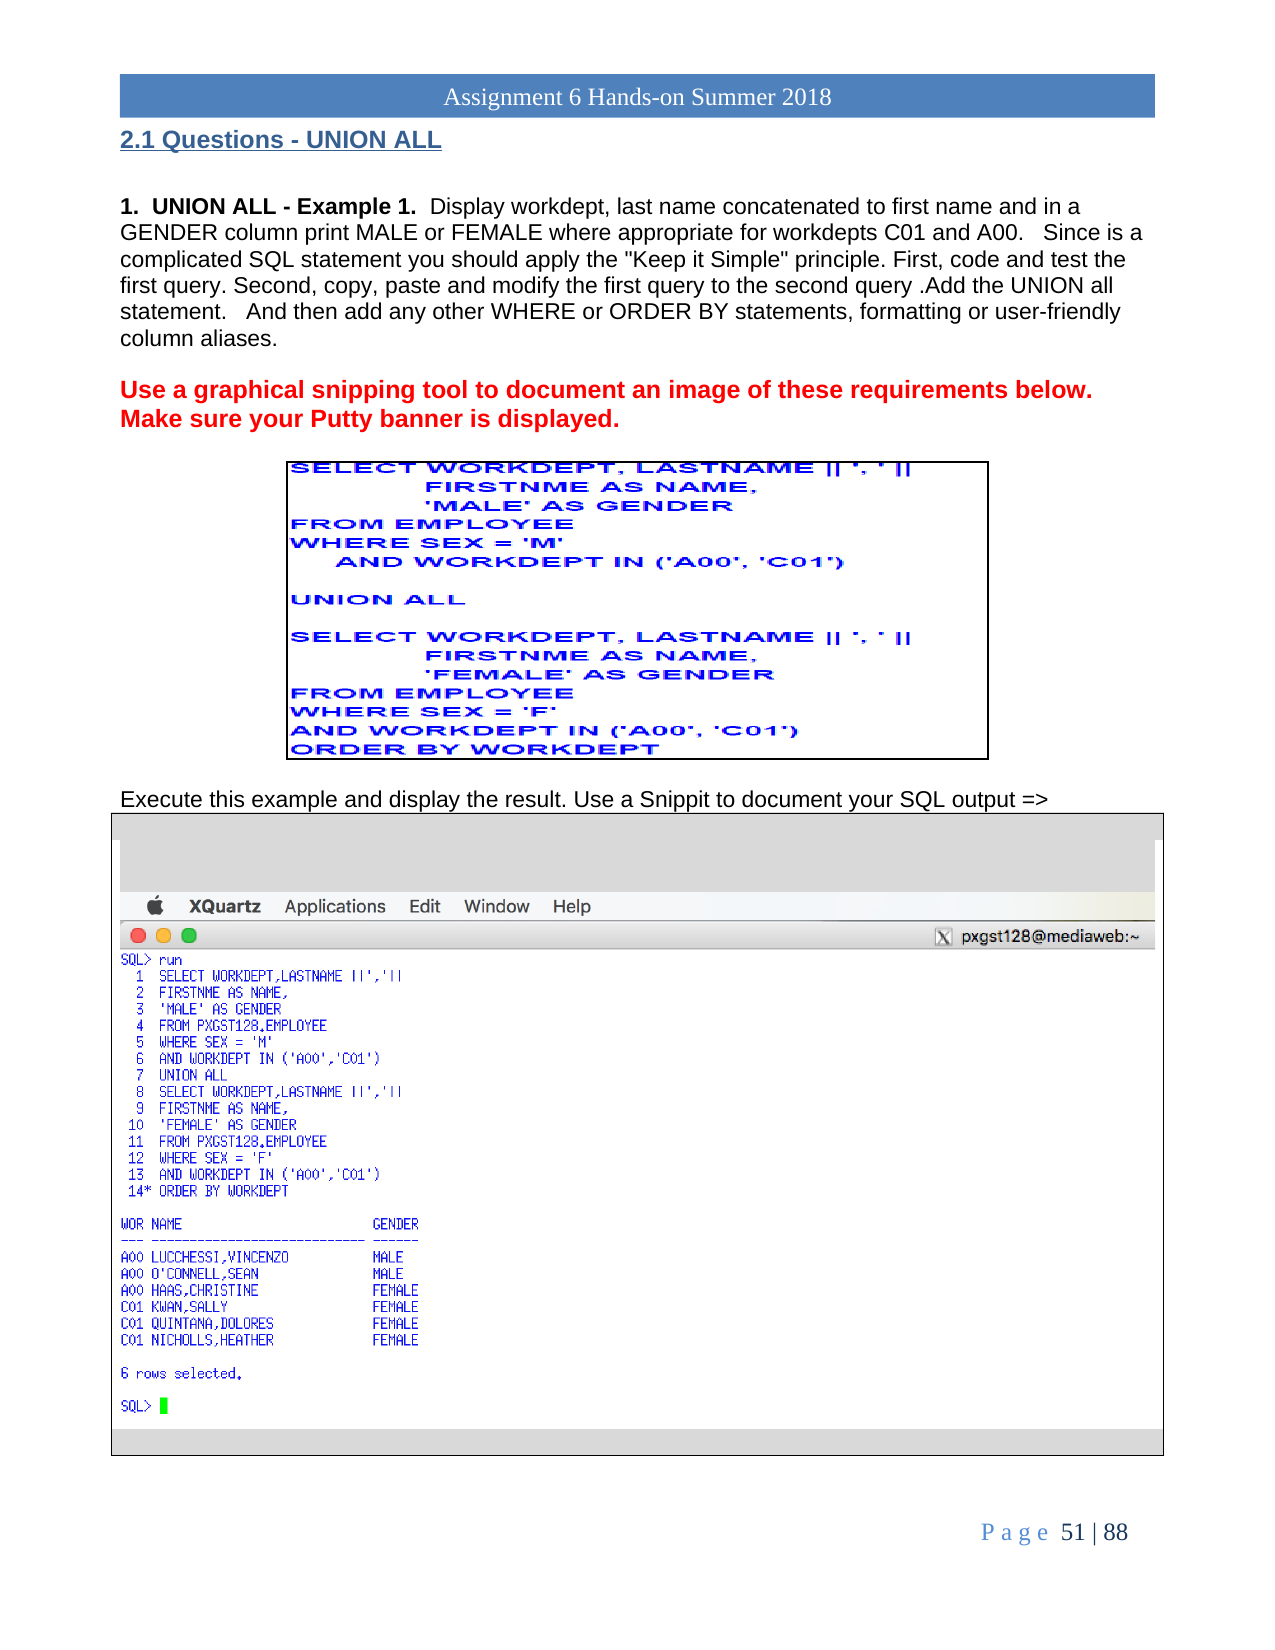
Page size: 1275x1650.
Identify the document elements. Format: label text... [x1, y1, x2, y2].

text Execute this example and display the result. Use a Snippit to document your SQL output => [120, 786, 1155, 812]
text Use a graphical snipping tool to document an image of these requirements below. [120, 375, 1155, 404]
picture [288, 463, 987, 758]
subtitle 2.1 Questions - UNION ALL [120, 118, 1155, 154]
text Make sure your Putty banner is displayed. [120, 404, 1155, 432]
text 1. UNION ALL - Example 1. Display workdept, last name concatenated to first name and in a GENDER column print MALE or FEMALE where appropriate for workdepts C01 and A00. Since is a complicated SQL statement you should apply the "Keep it Simple" principle. First, code and test the first query. Second, copy, paste and modify the first query to the second query .Add the UNION all statement. And then add any other WHERE or ORDER BY statements, formatting or user-friendly column aliases. Summer 2018 [120, 193, 1155, 351]
picture [120, 892, 1155, 1429]
